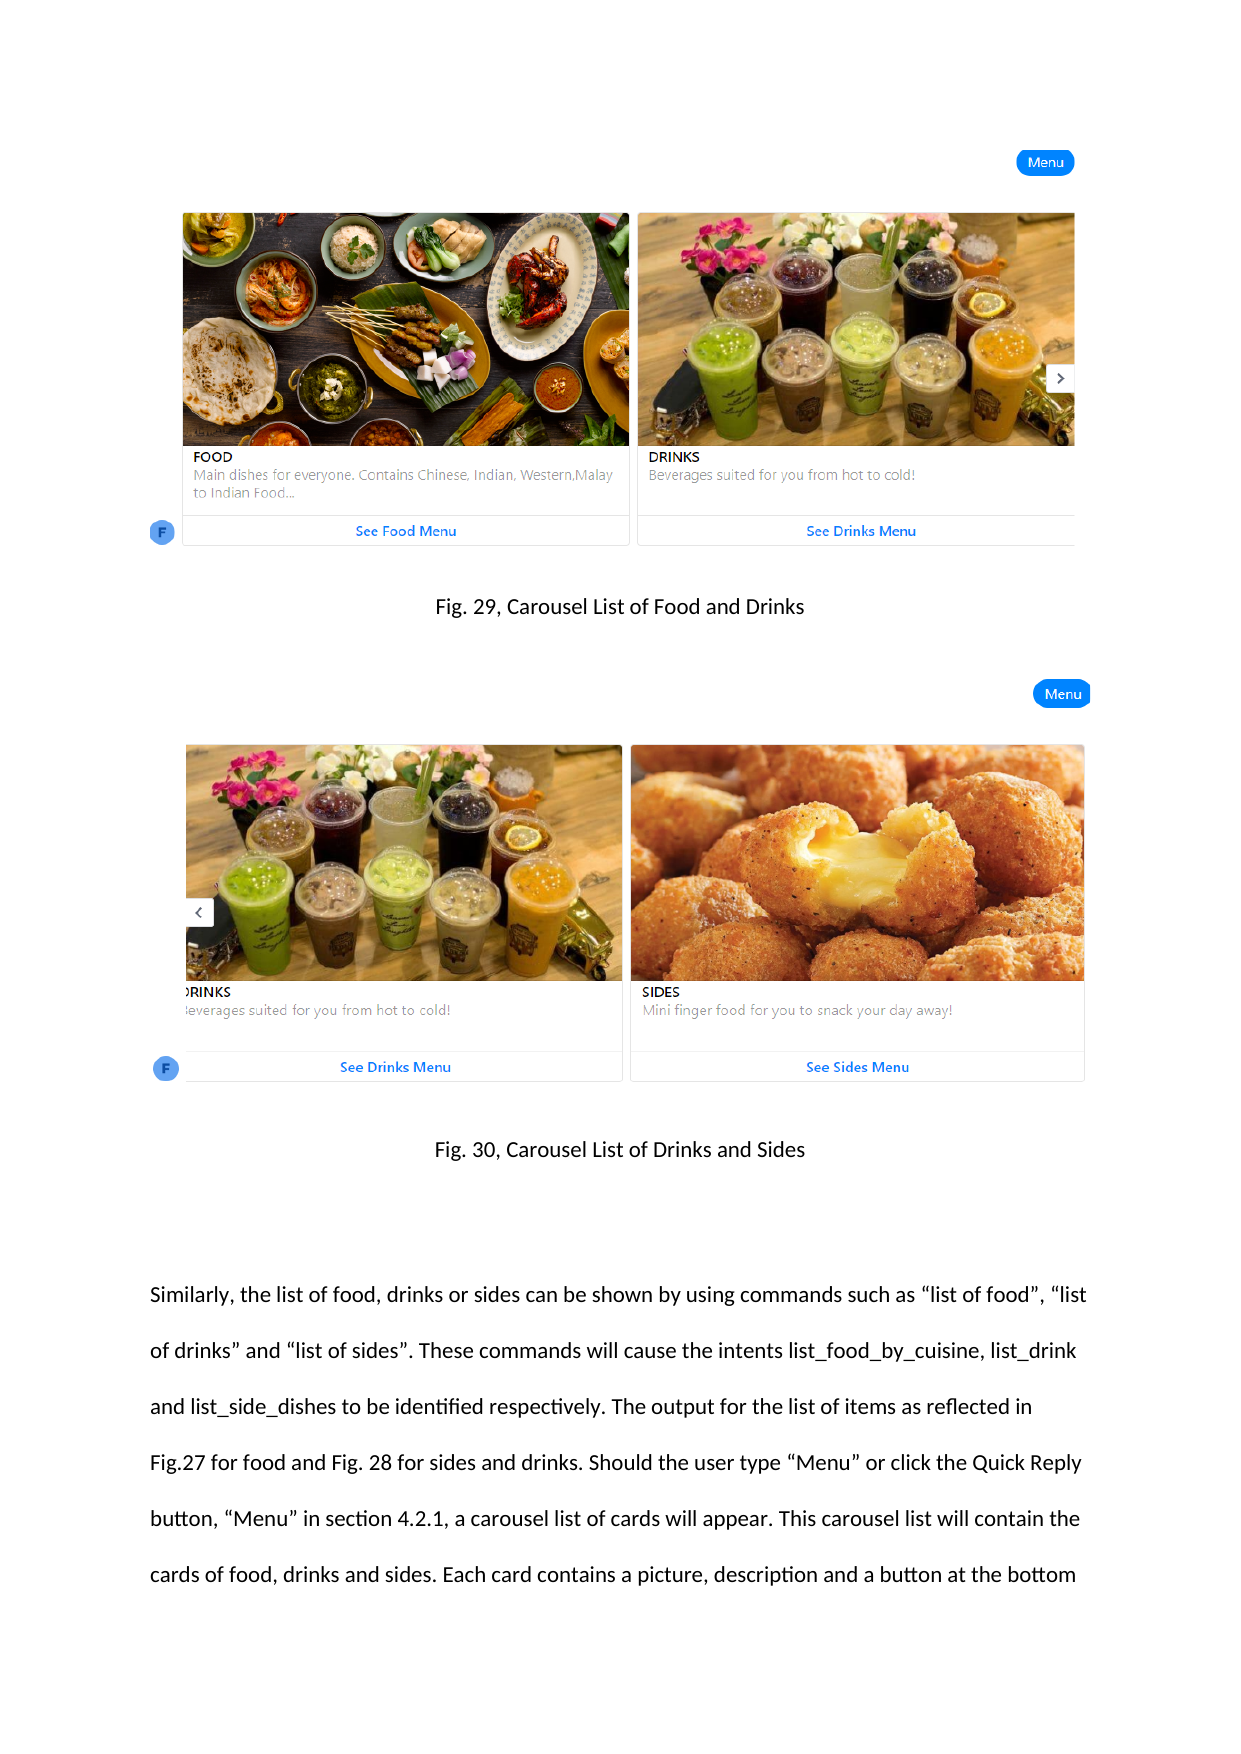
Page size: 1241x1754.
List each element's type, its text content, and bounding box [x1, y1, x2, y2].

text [150, 1280, 1090, 1588]
picture [150, 665, 1091, 1090]
text Fig. 29, Carousel List of Food and Drinks [150, 592, 1090, 621]
picture [150, 150, 1091, 548]
text Fig. 30, Carousel List of Drinks and Sides [150, 1135, 1090, 1163]
